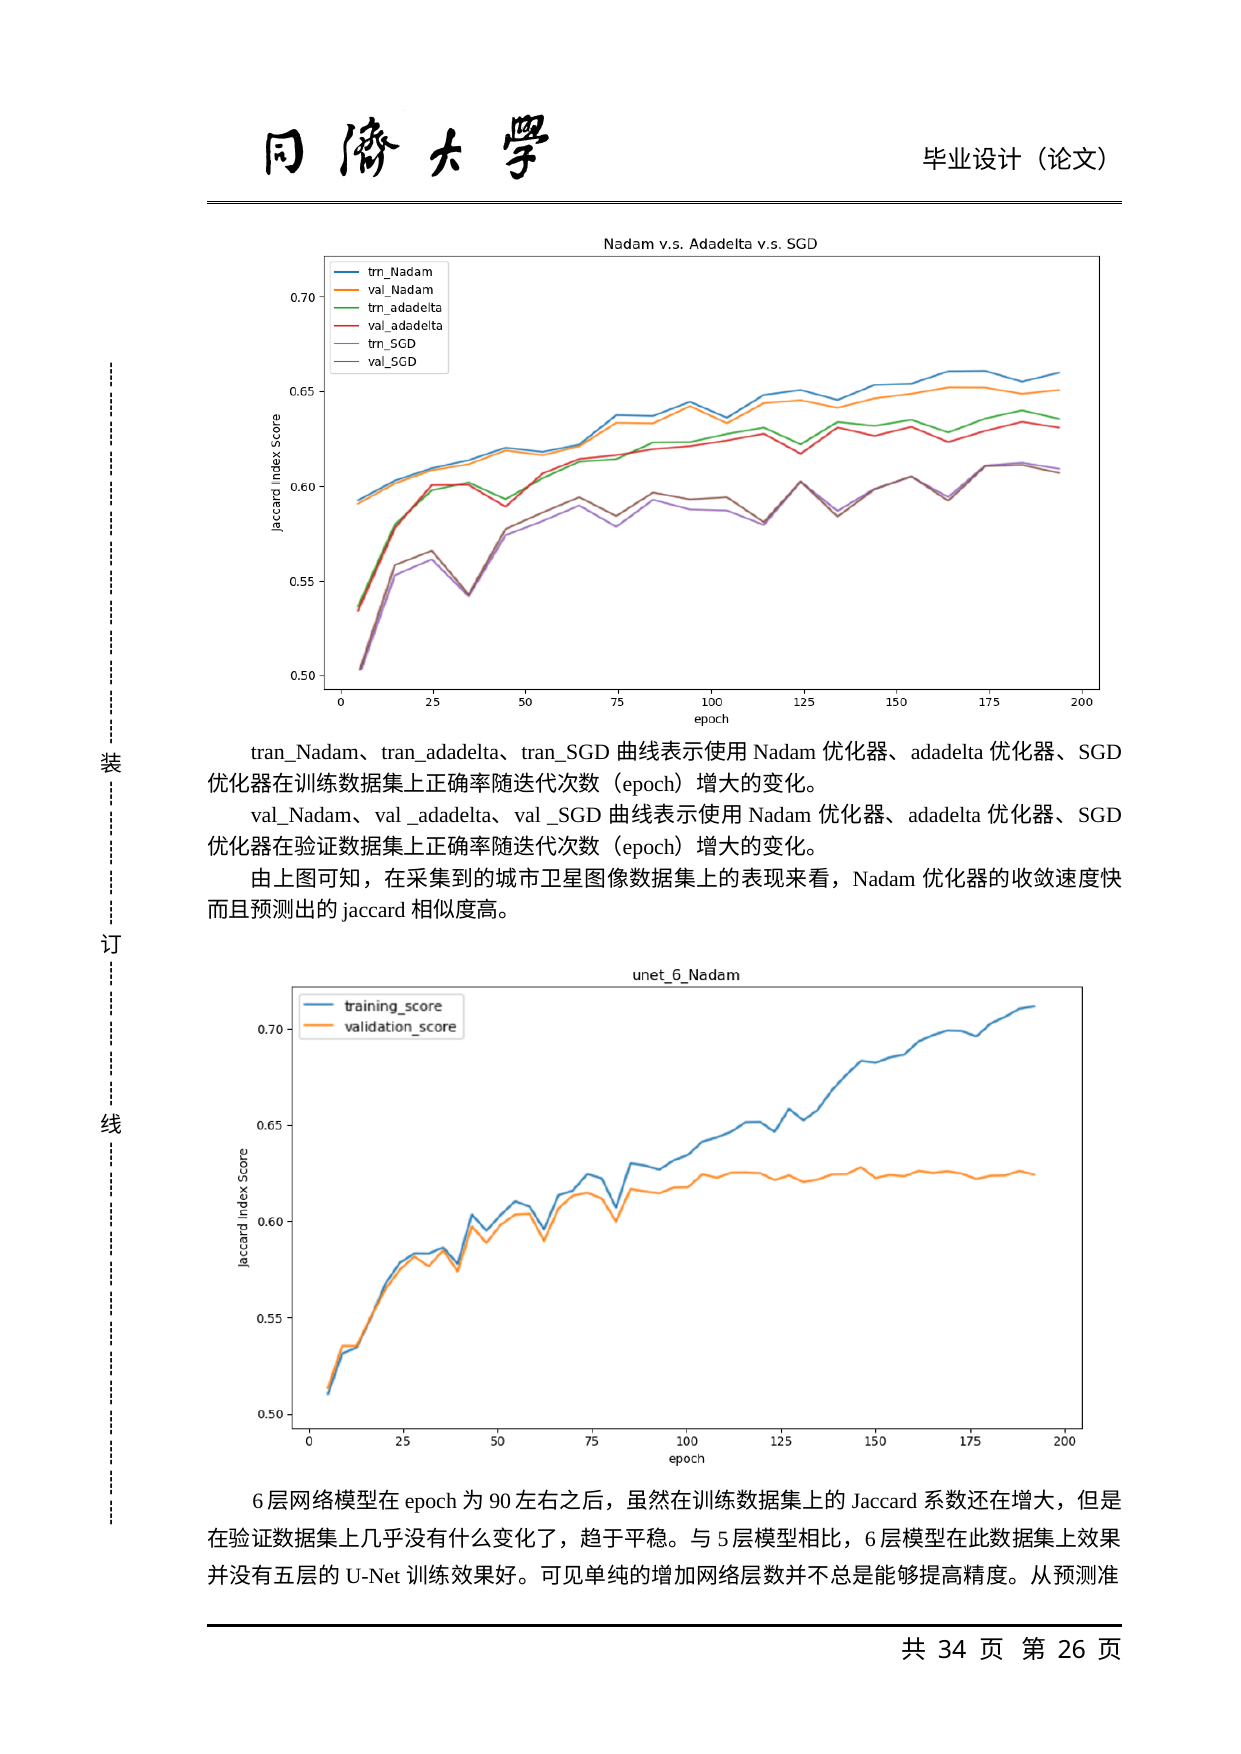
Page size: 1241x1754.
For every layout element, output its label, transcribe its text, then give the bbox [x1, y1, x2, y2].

text tran_Nadam、tran_adadelta、tran_SGD 曲线表示使用Nadam 优化器、adadelta 优化器、SGD 优化器在训练数据集上正确率随迭代次数（epoch）增大的变化。 [207, 734, 1122, 797]
text 由上图可知，在采集到的城市卫星图像数据集上的表现来看，Nadam 优化器的收敛速度快而且预测出的jaccard 相似度高。 [207, 861, 1122, 924]
picture [244, 106, 567, 185]
text val_Nadam、val _adadelta、val _SGD 曲线表示使用Nadam 优化器、adadelta 优化器、SGD 优化器在验证数据集上正确率随迭代次数（epoch）增大的变化。 [207, 797, 1122, 861]
picture [230, 949, 1099, 1479]
picture [261, 227, 1112, 734]
